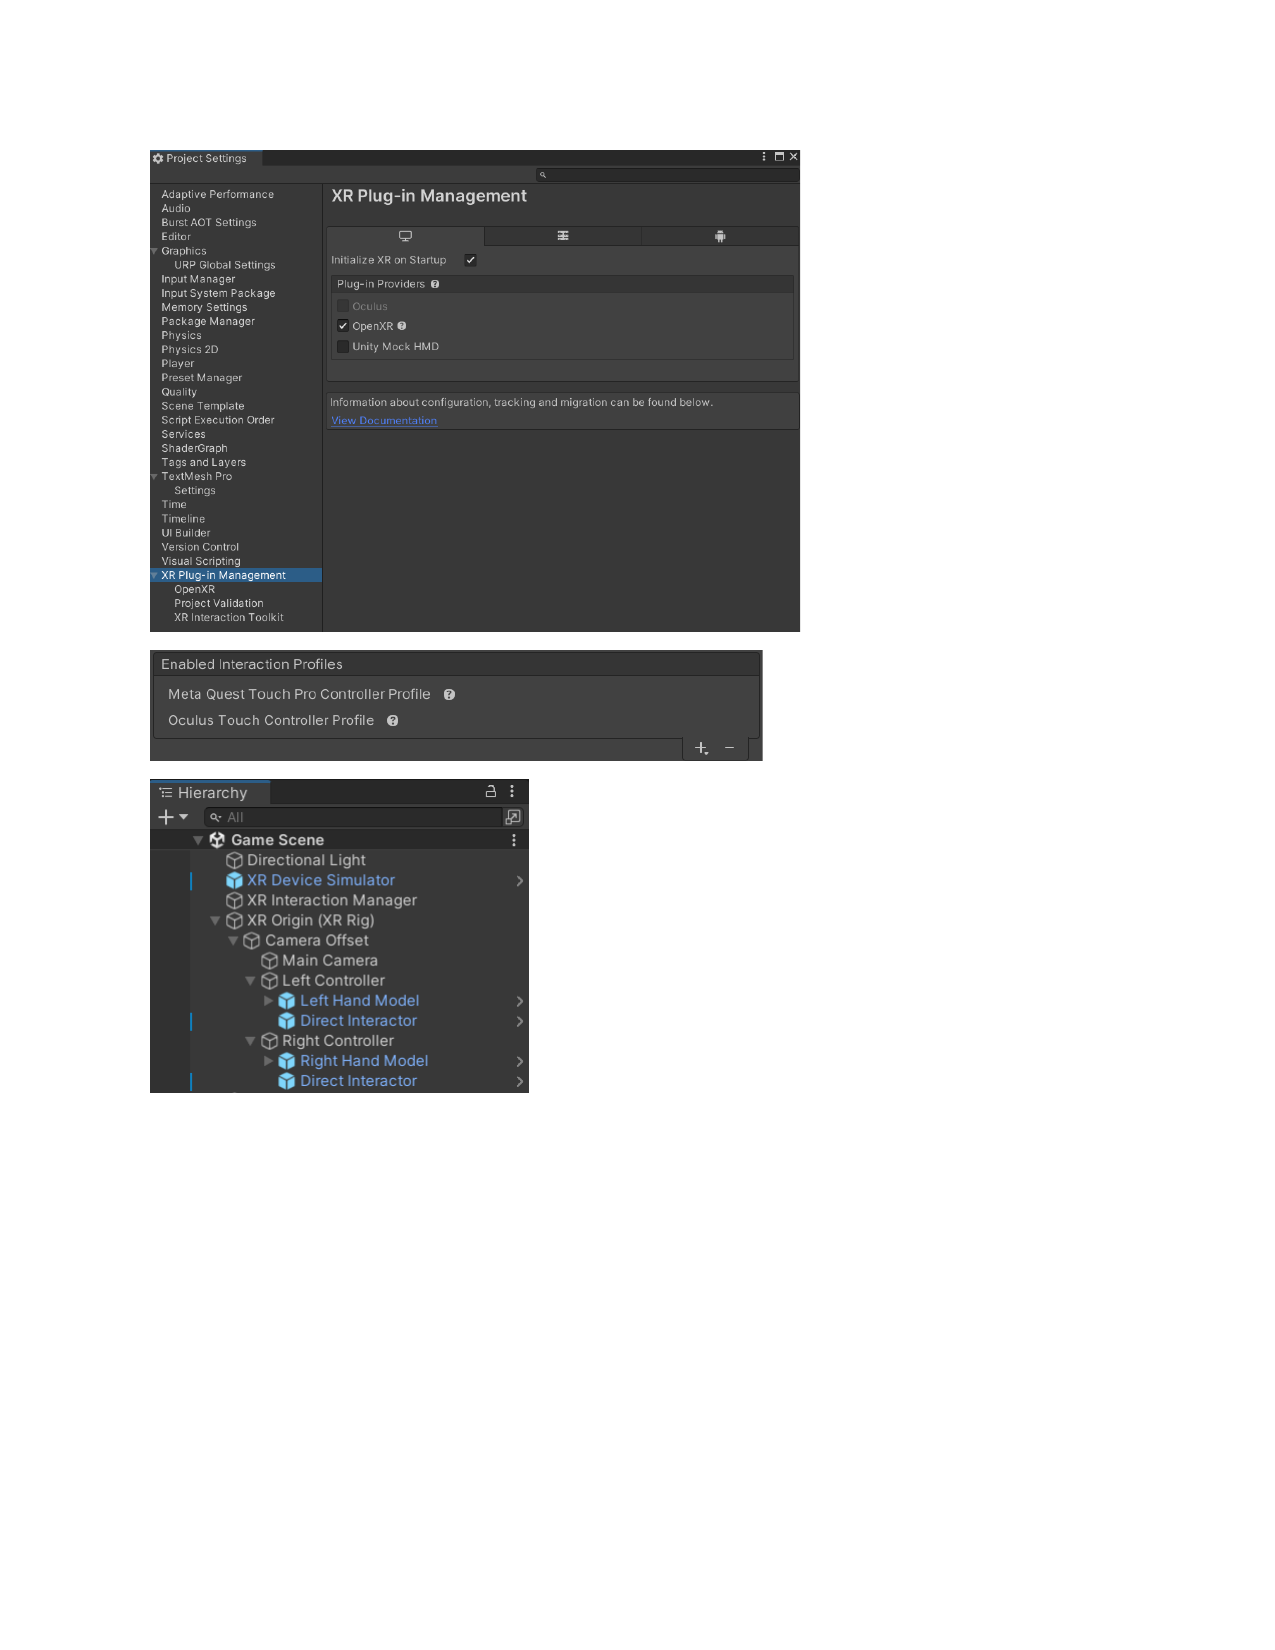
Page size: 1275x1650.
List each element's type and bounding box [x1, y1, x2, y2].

picture [150, 650, 763, 761]
picture [150, 779, 529, 1093]
picture [150, 150, 800, 632]
